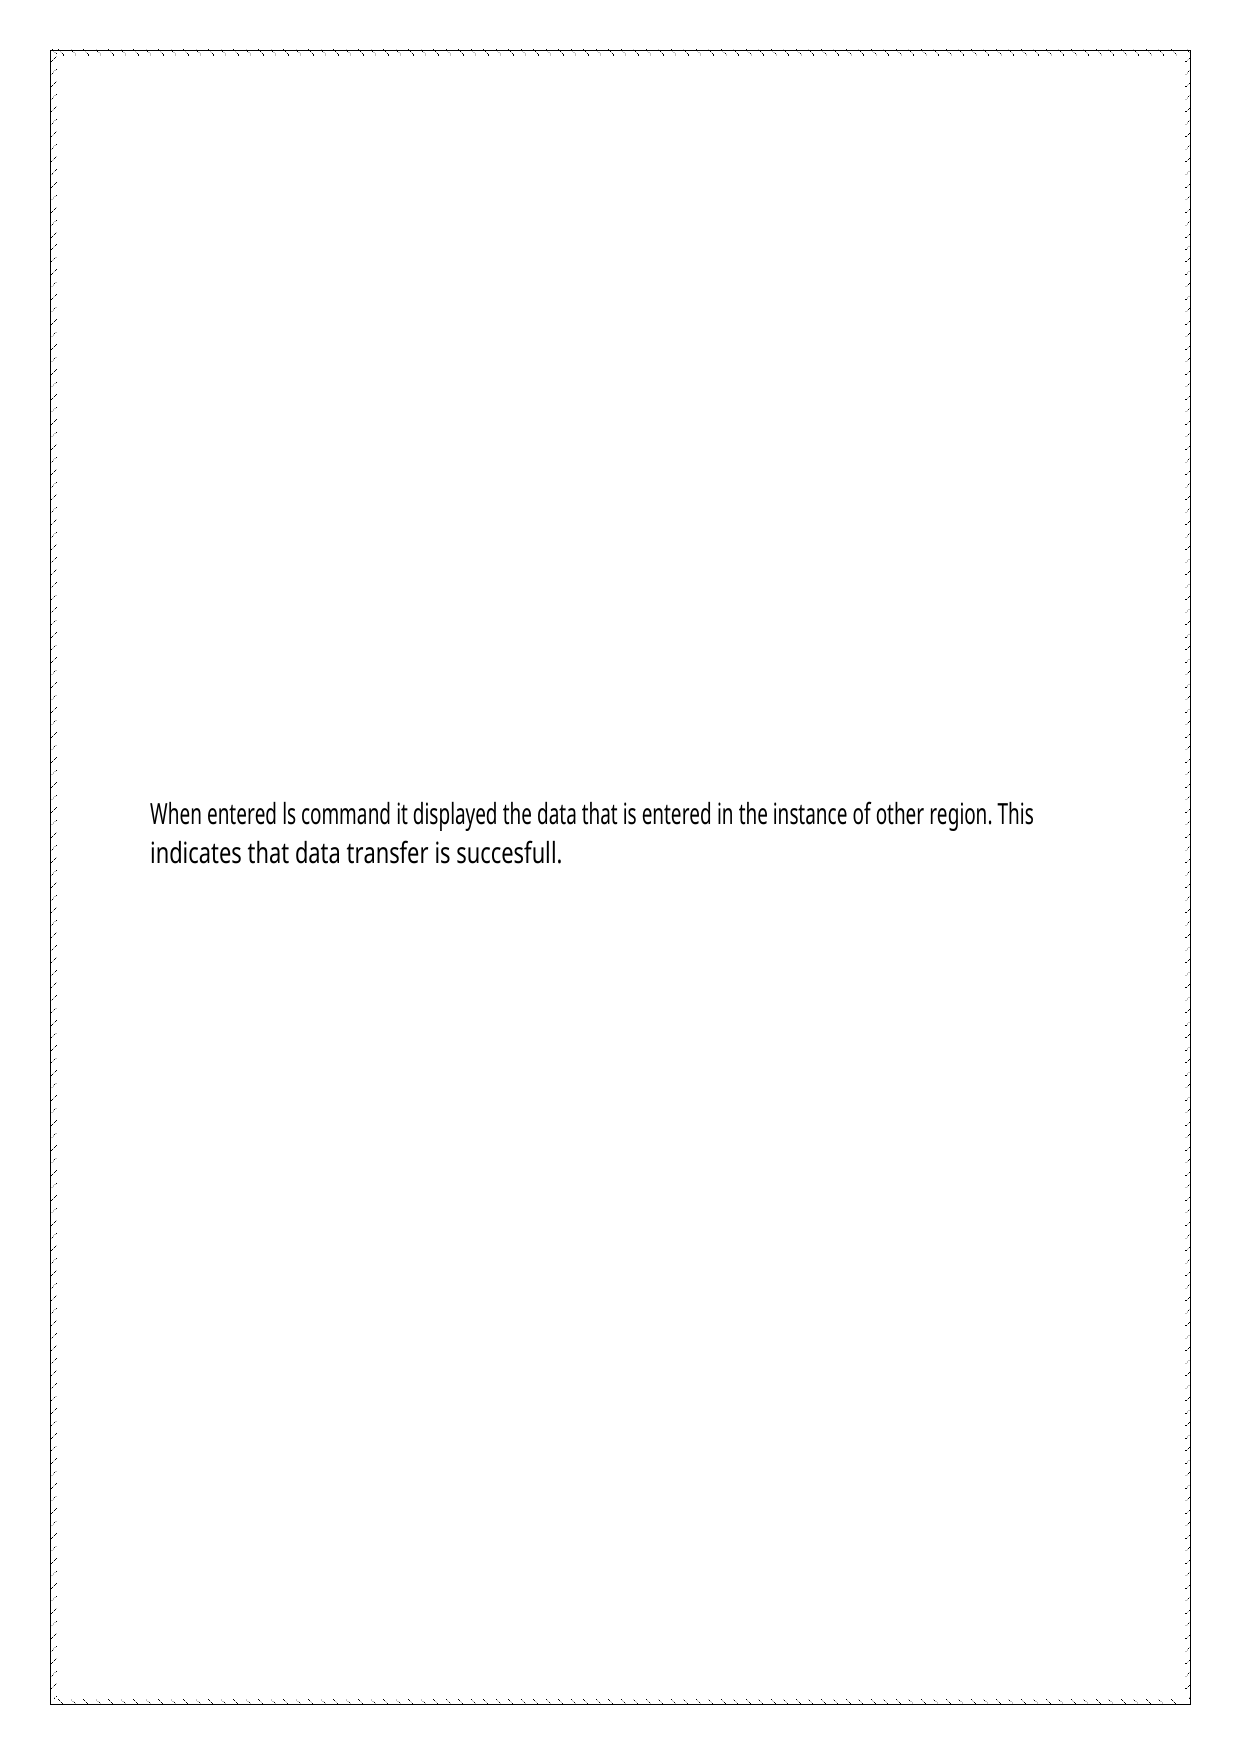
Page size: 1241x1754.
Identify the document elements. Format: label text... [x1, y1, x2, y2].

picture [51, 51, 1190, 1704]
text When entered ls command it displayed the data that is entered in the instance of other region. This indicates that data transfer is succesfull. [150, 793, 1040, 872]
